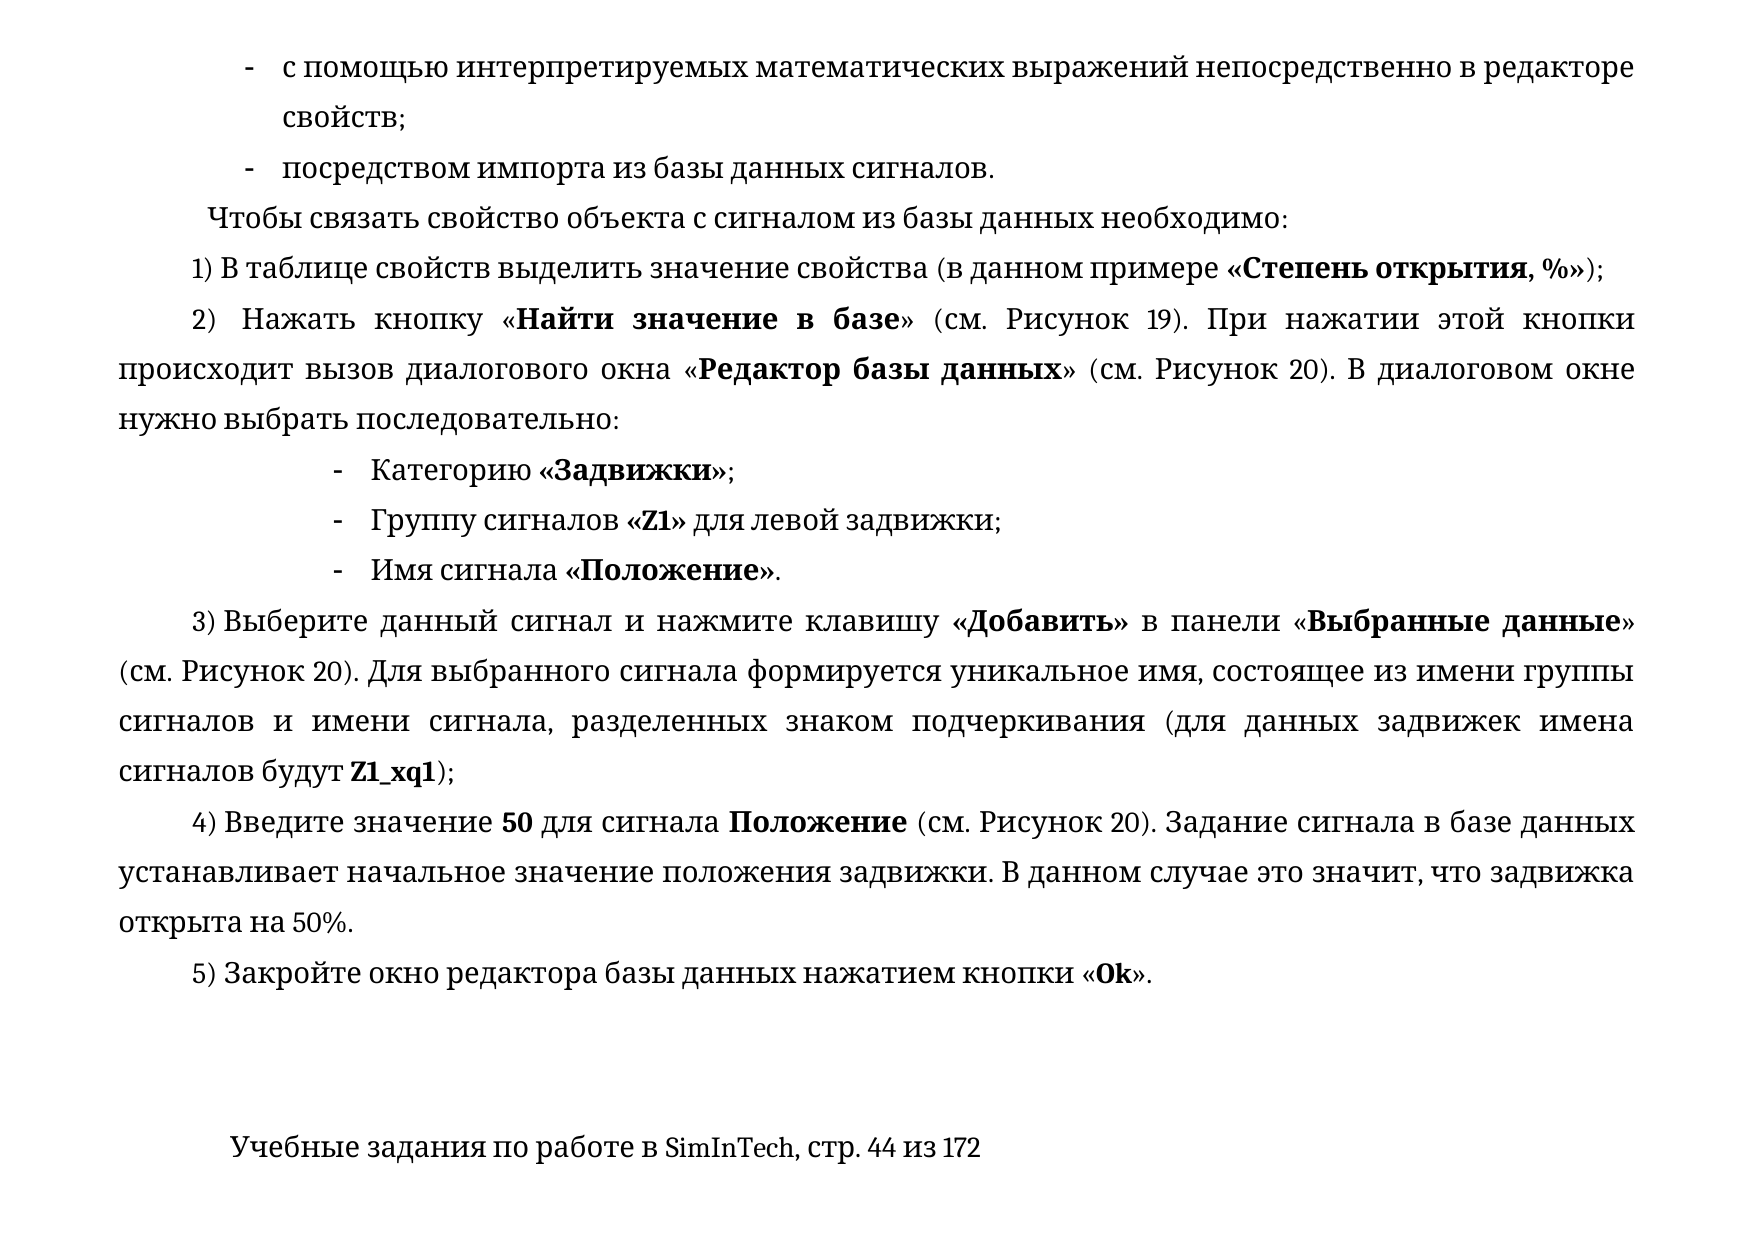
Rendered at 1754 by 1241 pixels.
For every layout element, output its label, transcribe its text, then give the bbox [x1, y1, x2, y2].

text Чтобы связать свойство объекта с сигналом из базы данных необходимо: [118, 202, 1636, 236]
list Группу сигналов «Z1» для левой задвижки; [333, 504, 1636, 538]
list посредством импорта из базы данных сигналов. [244, 152, 1636, 185]
list Имя сигнала «Положение». [333, 554, 1636, 588]
list В таблице свойств выделить значение свойства (в данном примере «Степень открытия, %»); [118, 252, 1636, 286]
list Закройте окно редактора базы данных нажатием кнопки «Ok». [118, 957, 1636, 990]
list Категорию «Задвижки»; [333, 454, 1636, 487]
list с помощью интерпретируемых математических выражений непосредственно в редакторе свойств; [244, 51, 1636, 135]
